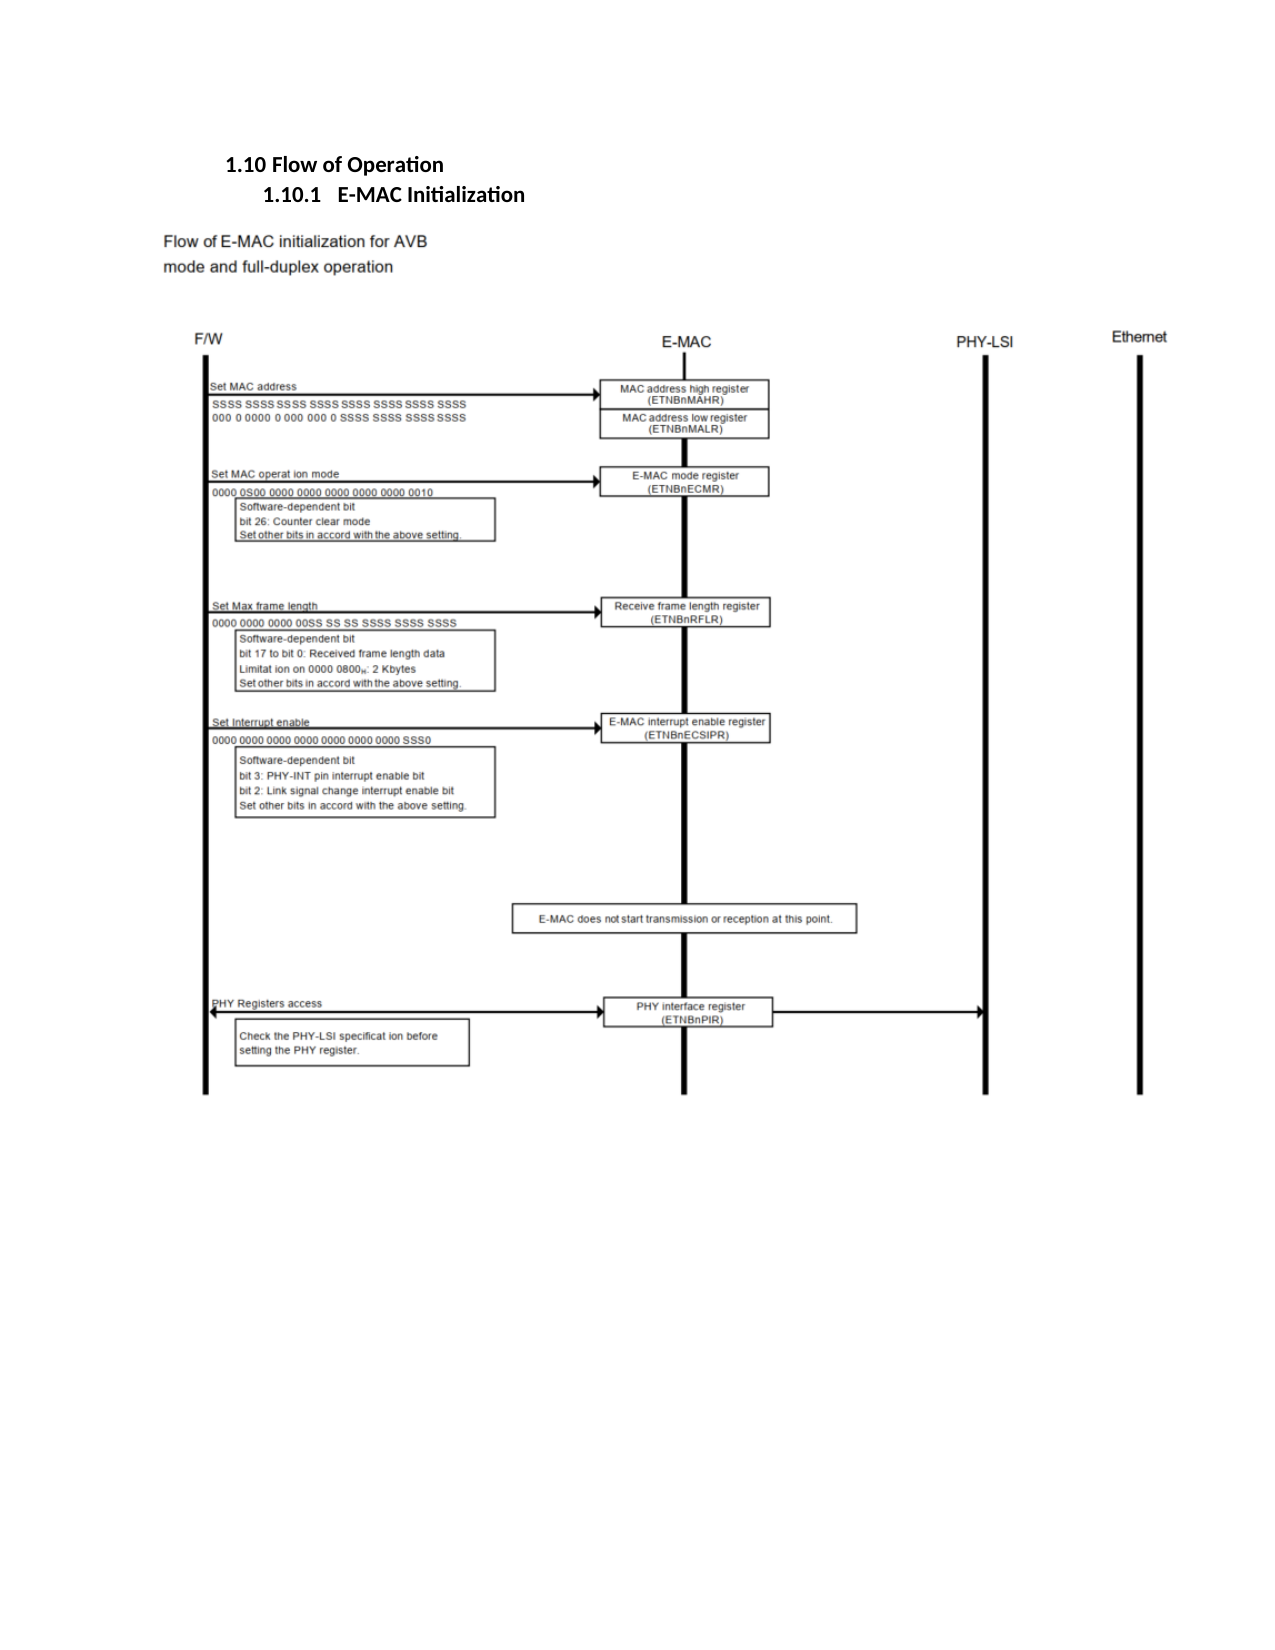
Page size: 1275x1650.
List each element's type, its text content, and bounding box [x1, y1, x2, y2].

list Flow of Operation [225, 150, 1125, 178]
picture [150, 227, 1180, 1101]
list E-MAC Initialization [262, 180, 1125, 208]
